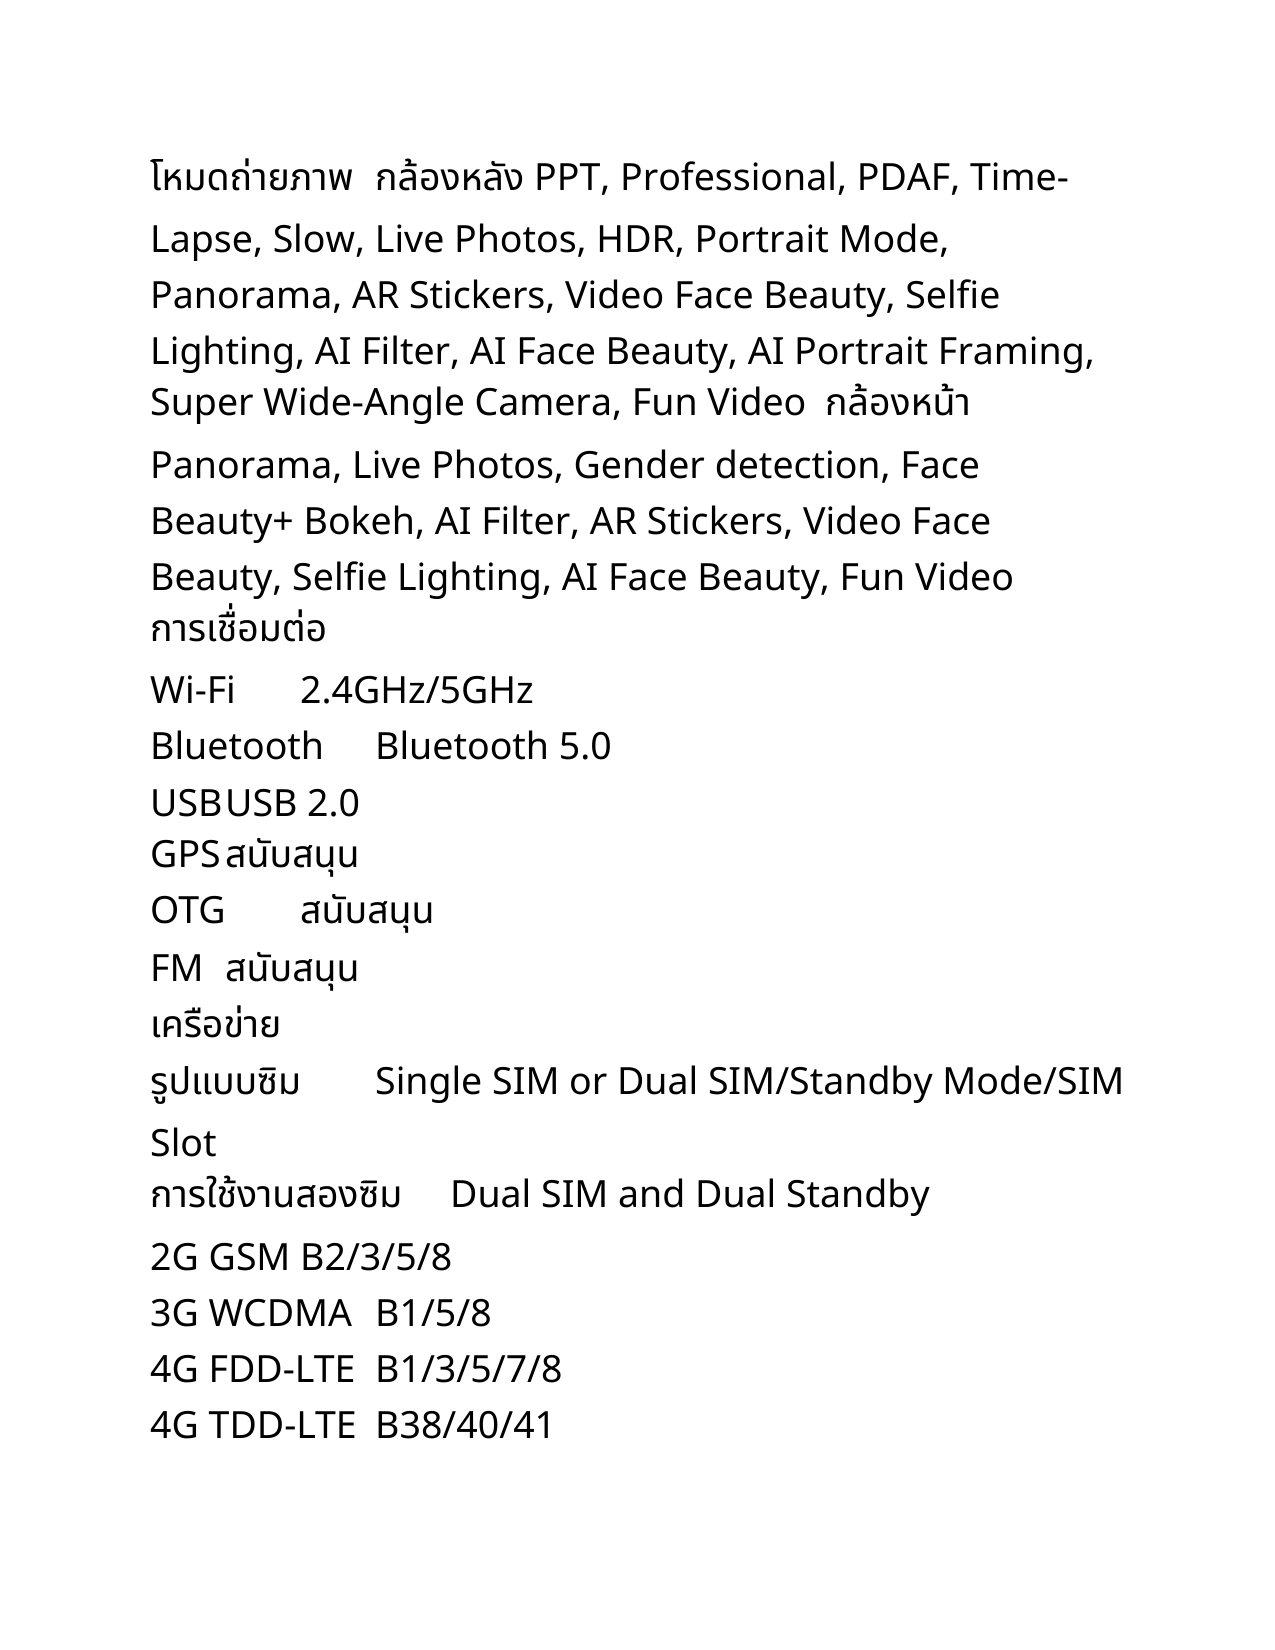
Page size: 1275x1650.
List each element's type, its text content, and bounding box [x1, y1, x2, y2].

text การใช้งานสองซิม Dual SIM and Dual Standby [150, 1168, 1125, 1225]
text 2G GSM B2/3/5/8 [150, 1225, 1125, 1281]
text รูปแบบซิม Single SIM or Dual SIM/Standby Mode/SIM Slot [150, 1054, 1125, 1168]
text FM สนับสนุน [150, 941, 1125, 998]
text USB USB 2.0 [150, 771, 1125, 827]
text การเชื่อมต่อ [150, 601, 1125, 658]
text Bluetooth Bluetooth 5.0 [150, 714, 1125, 771]
text Wi-Fi 2.4GHz/5GHz [150, 658, 1125, 714]
text GPS สนับสนุน [150, 827, 1125, 884]
text 4G FDD-LTE B1/3/5/7/8 [150, 1337, 1125, 1393]
text 3G WCDMA B1/5/8 [150, 1281, 1125, 1337]
text เครือข่าย [150, 998, 1125, 1054]
text โหมดถ่ายภาพ กล้องหลัง PPT, Professional, PDAF, Time-Lapse, Slow, Live Photos, HDR, Portrait Mode, Panorama, AR Stickers, Video Face Beauty, Selfie Lighting, AI Filter, AI Face Beauty, AI Portrait Framing, Super Wide-Angle Camera, Fun Video กล้องหน้า Panorama, Live Photos, Gender detection, Face Beauty+ Bokeh, AI Filter, AR Stickers, Video Face Beauty, Selfie Lighting, AI Face Beauty, Fun Video [150, 150, 1125, 601]
text 4G TDD-LTE B38/40/41 [150, 1393, 1125, 1450]
text OTG สนับสนุน [150, 884, 1125, 941]
